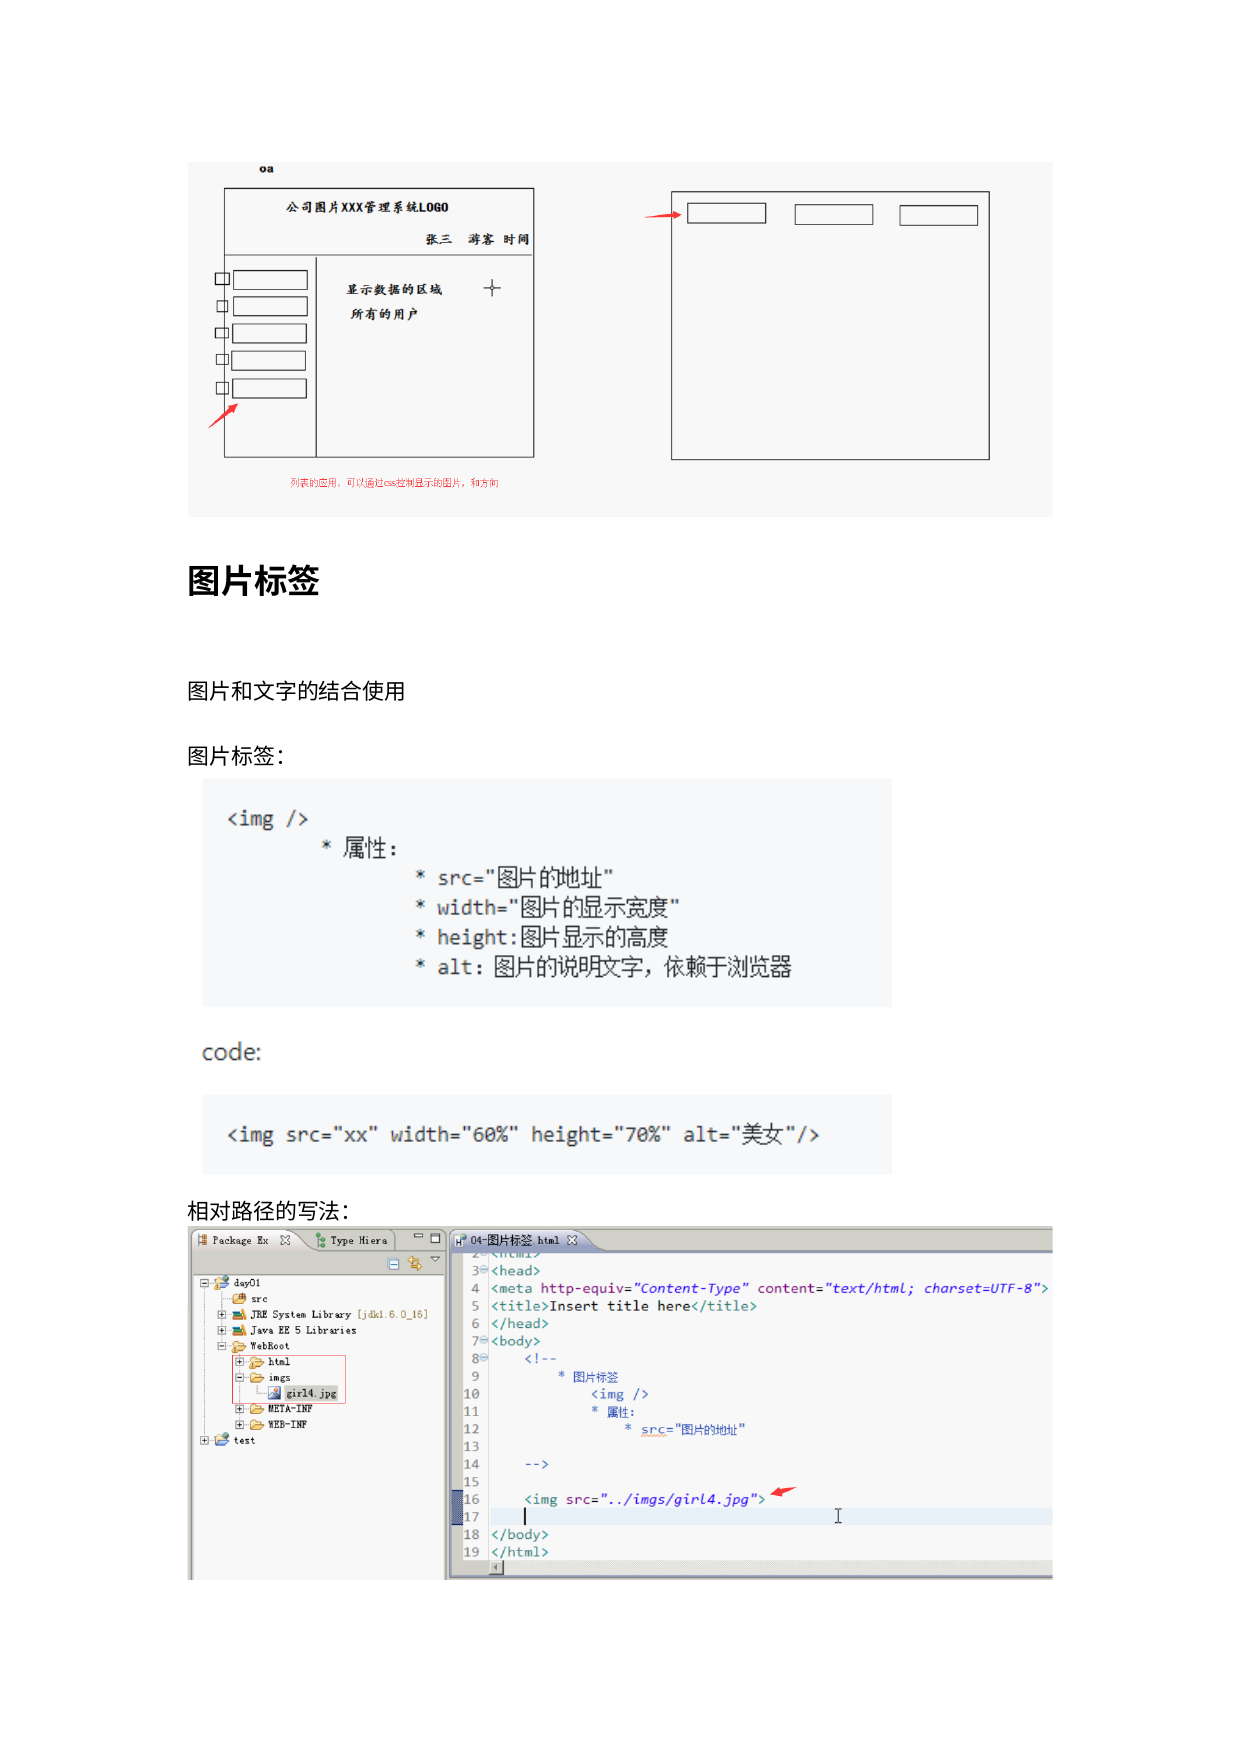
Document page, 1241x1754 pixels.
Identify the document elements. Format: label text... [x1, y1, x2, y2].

picture [187, 771, 893, 1181]
picture [187, 1226, 1053, 1580]
text 相对路径的写法： [187, 1194, 1053, 1226]
subtitle 图片标签 [187, 547, 1053, 612]
text 图片和文字的结合使用 [187, 674, 1053, 706]
text 图片标签： [187, 739, 1053, 771]
picture [187, 162, 1053, 517]
